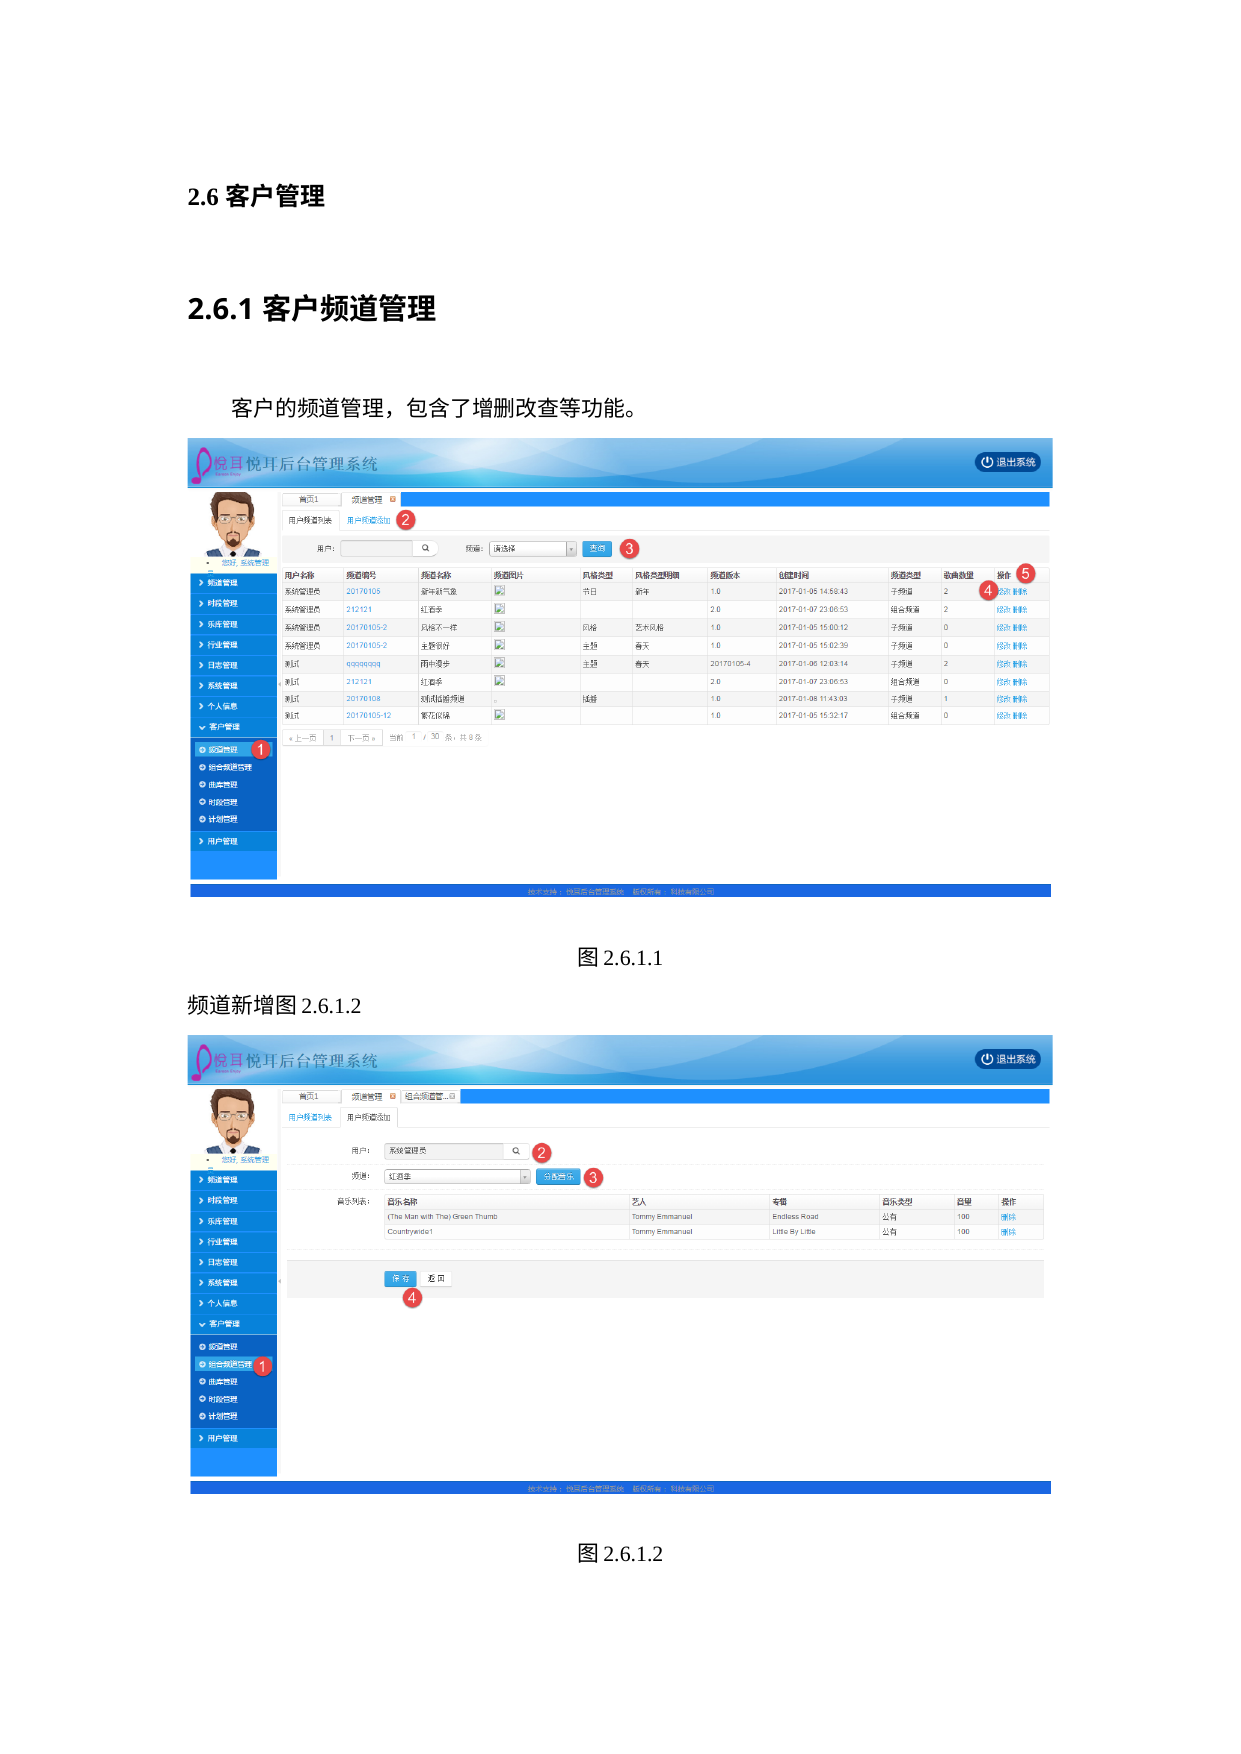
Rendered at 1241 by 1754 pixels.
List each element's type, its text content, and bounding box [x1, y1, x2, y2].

subtitle 2.6.1 客户频道管理 [187, 274, 1053, 339]
text 图2.6.1.2 [187, 1536, 1053, 1568]
picture [187, 438, 1053, 901]
text 频道新增图2.6.1.2 [187, 987, 1053, 1020]
picture [187, 1035, 1053, 1498]
text 客户的频道管理，包含了增删改查等功能。 [187, 391, 1053, 423]
subtitle 2.6 客户管理 [187, 162, 1053, 227]
text 图2.6.1.1 [187, 939, 1053, 972]
